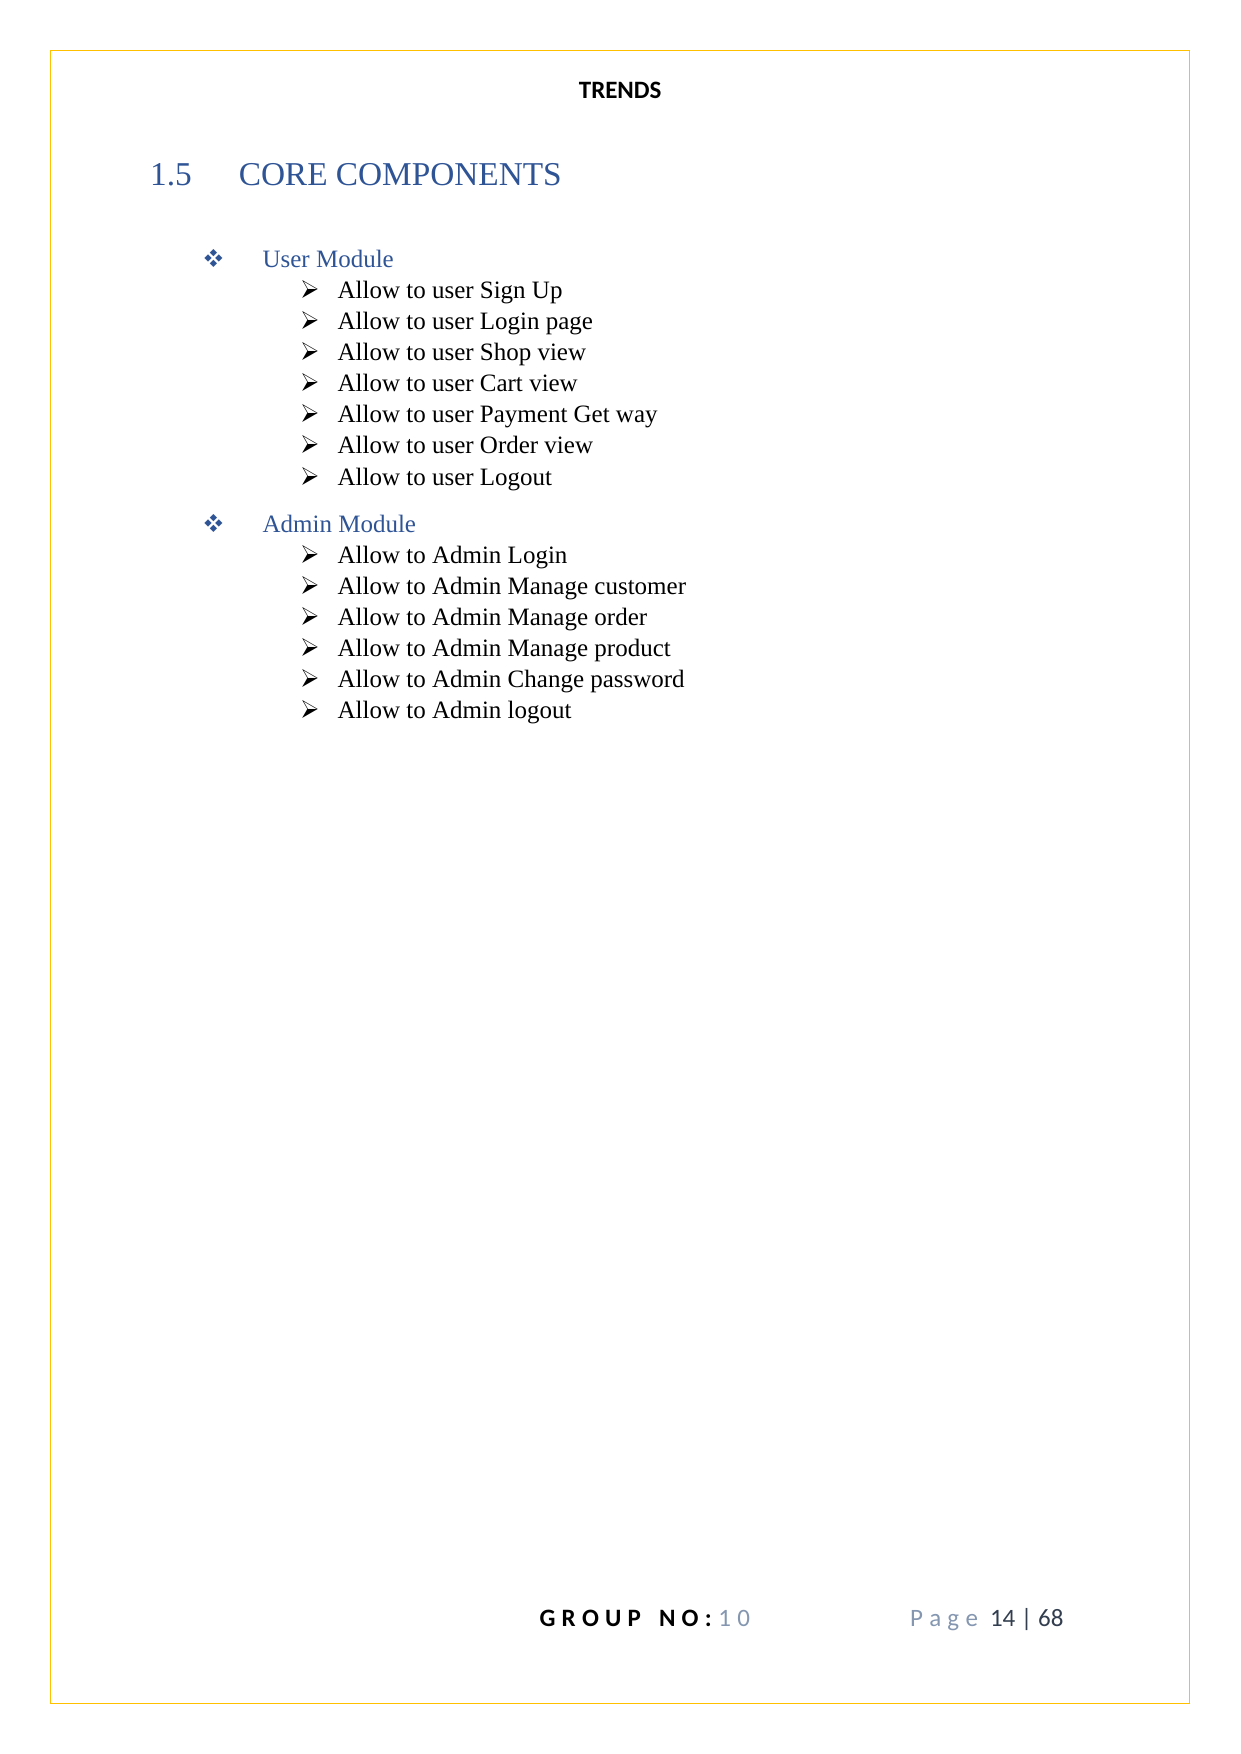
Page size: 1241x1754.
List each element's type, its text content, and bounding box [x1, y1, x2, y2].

list Allow to user Login page [300, 306, 1090, 335]
list Allow to user Shop view [300, 337, 1090, 366]
subtitle Admin Module [225, 509, 1090, 538]
list Allow to Admin Manage order [300, 602, 1090, 631]
list Allow to Admin logout [300, 696, 1090, 724]
list Allow to Admin Change password [300, 664, 1090, 693]
list Allow to user Payment Get way [300, 399, 1090, 428]
subtitle CORE COMPONENTS [150, 154, 1090, 192]
list Allow to user Cart view [300, 368, 1090, 397]
list Allow to Admin Manage product [300, 633, 1090, 662]
list Allow to user Order view [300, 431, 1090, 459]
list Allow to Admin Manage customer [300, 571, 1090, 600]
list Allow to Admin Login [300, 540, 1090, 569]
subtitle User Module [225, 244, 1090, 273]
list Allow to user Sign Up [300, 275, 1090, 304]
list Allow to user Logout [300, 462, 1090, 490]
